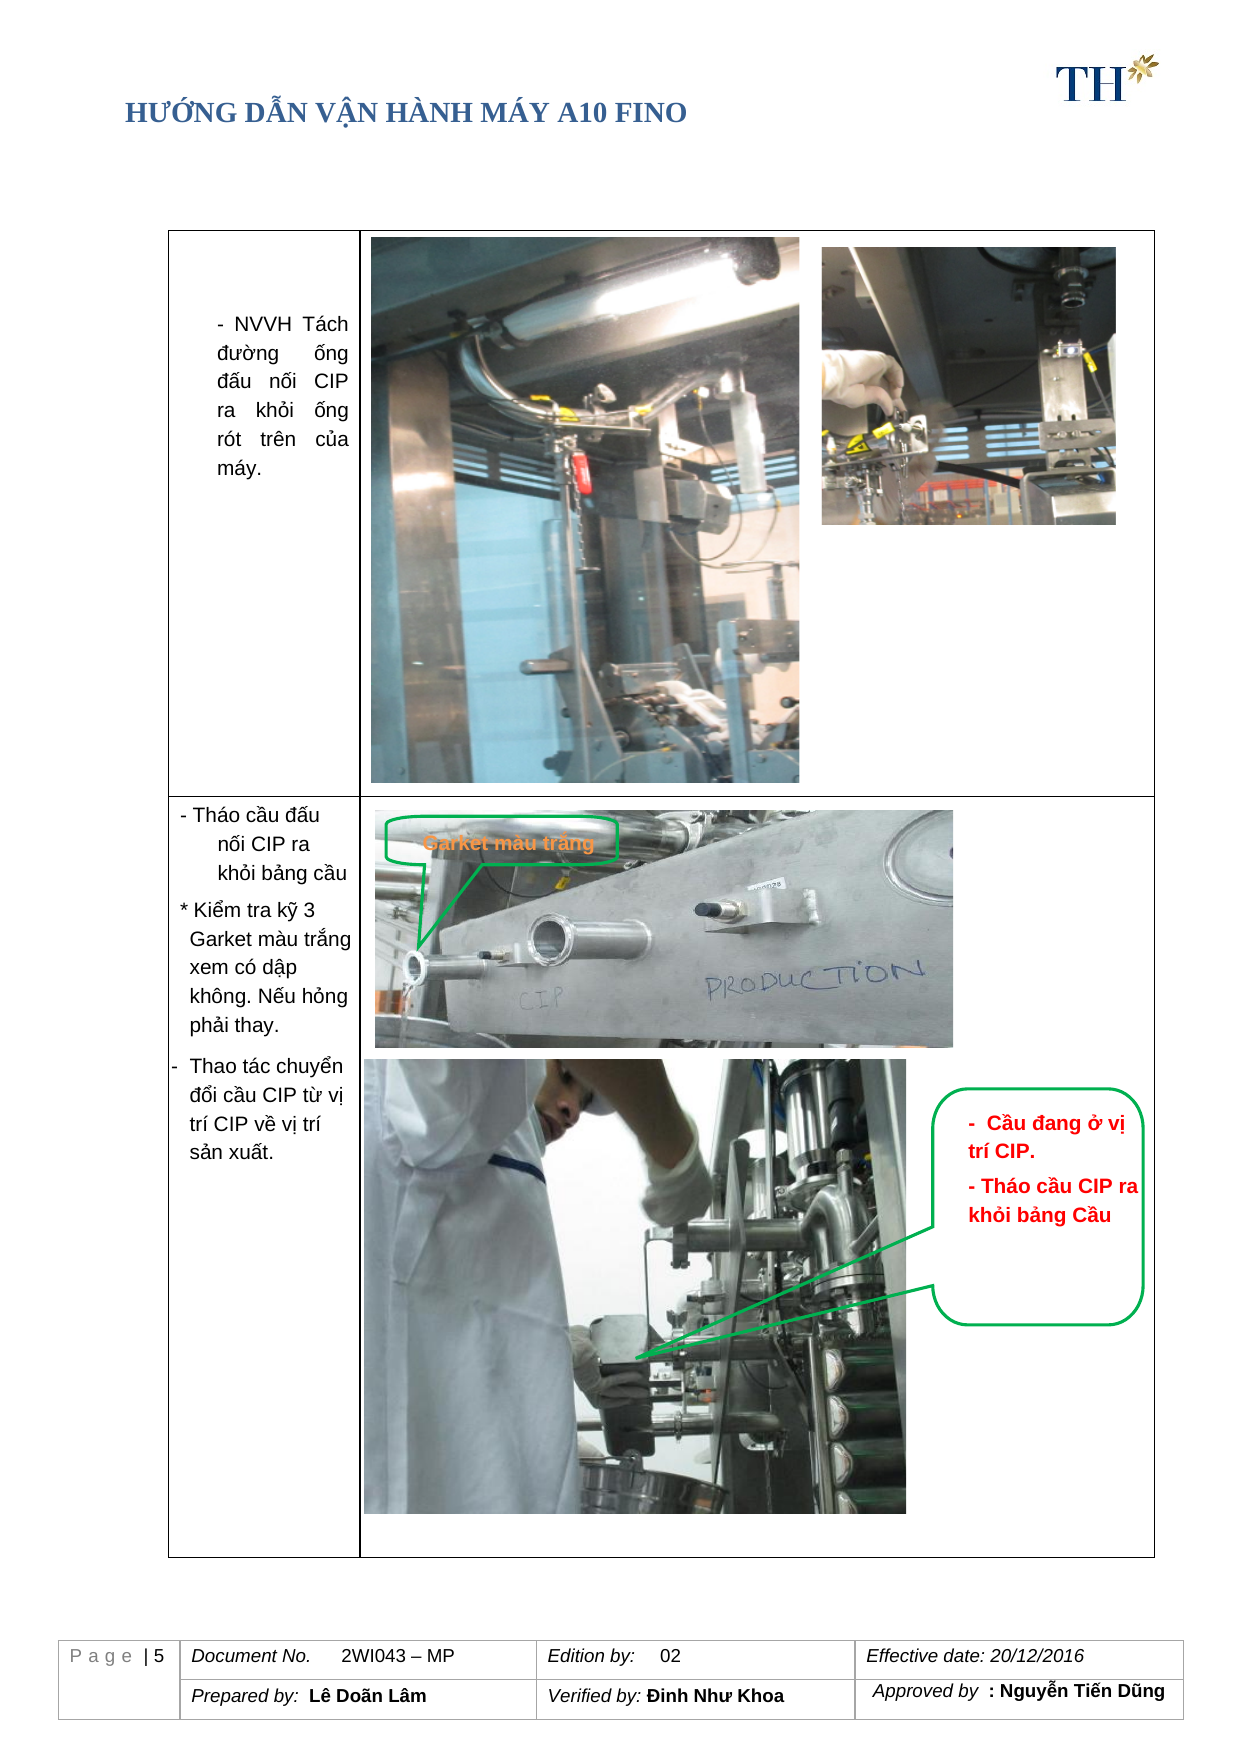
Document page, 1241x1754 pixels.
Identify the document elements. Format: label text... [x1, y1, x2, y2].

picture [375, 810, 954, 1048]
picture [1043, 49, 1169, 109]
picture [821, 247, 1116, 525]
table_cell [361, 797, 1154, 1514]
table_cell [169, 1514, 359, 1557]
table_cell [361, 1514, 1154, 1557]
table_header [361, 231, 1154, 796]
table_cell - Tháo cầu đấu nối CIP ra khỏi bảng cầu * Kiểm tra kỹ 3 Garket màu trắng xem có dập không. Nếu hỏng phải thay. - Thao tác chuyển đổi cầu CIP từ vị trí CIP về vị trí sản xuất. [169, 797, 359, 1514]
picture [371, 237, 800, 783]
table_header - NVVH Tách đường ống đấu nối CIP ra khỏi ống rót trên của máy. [169, 231, 359, 796]
